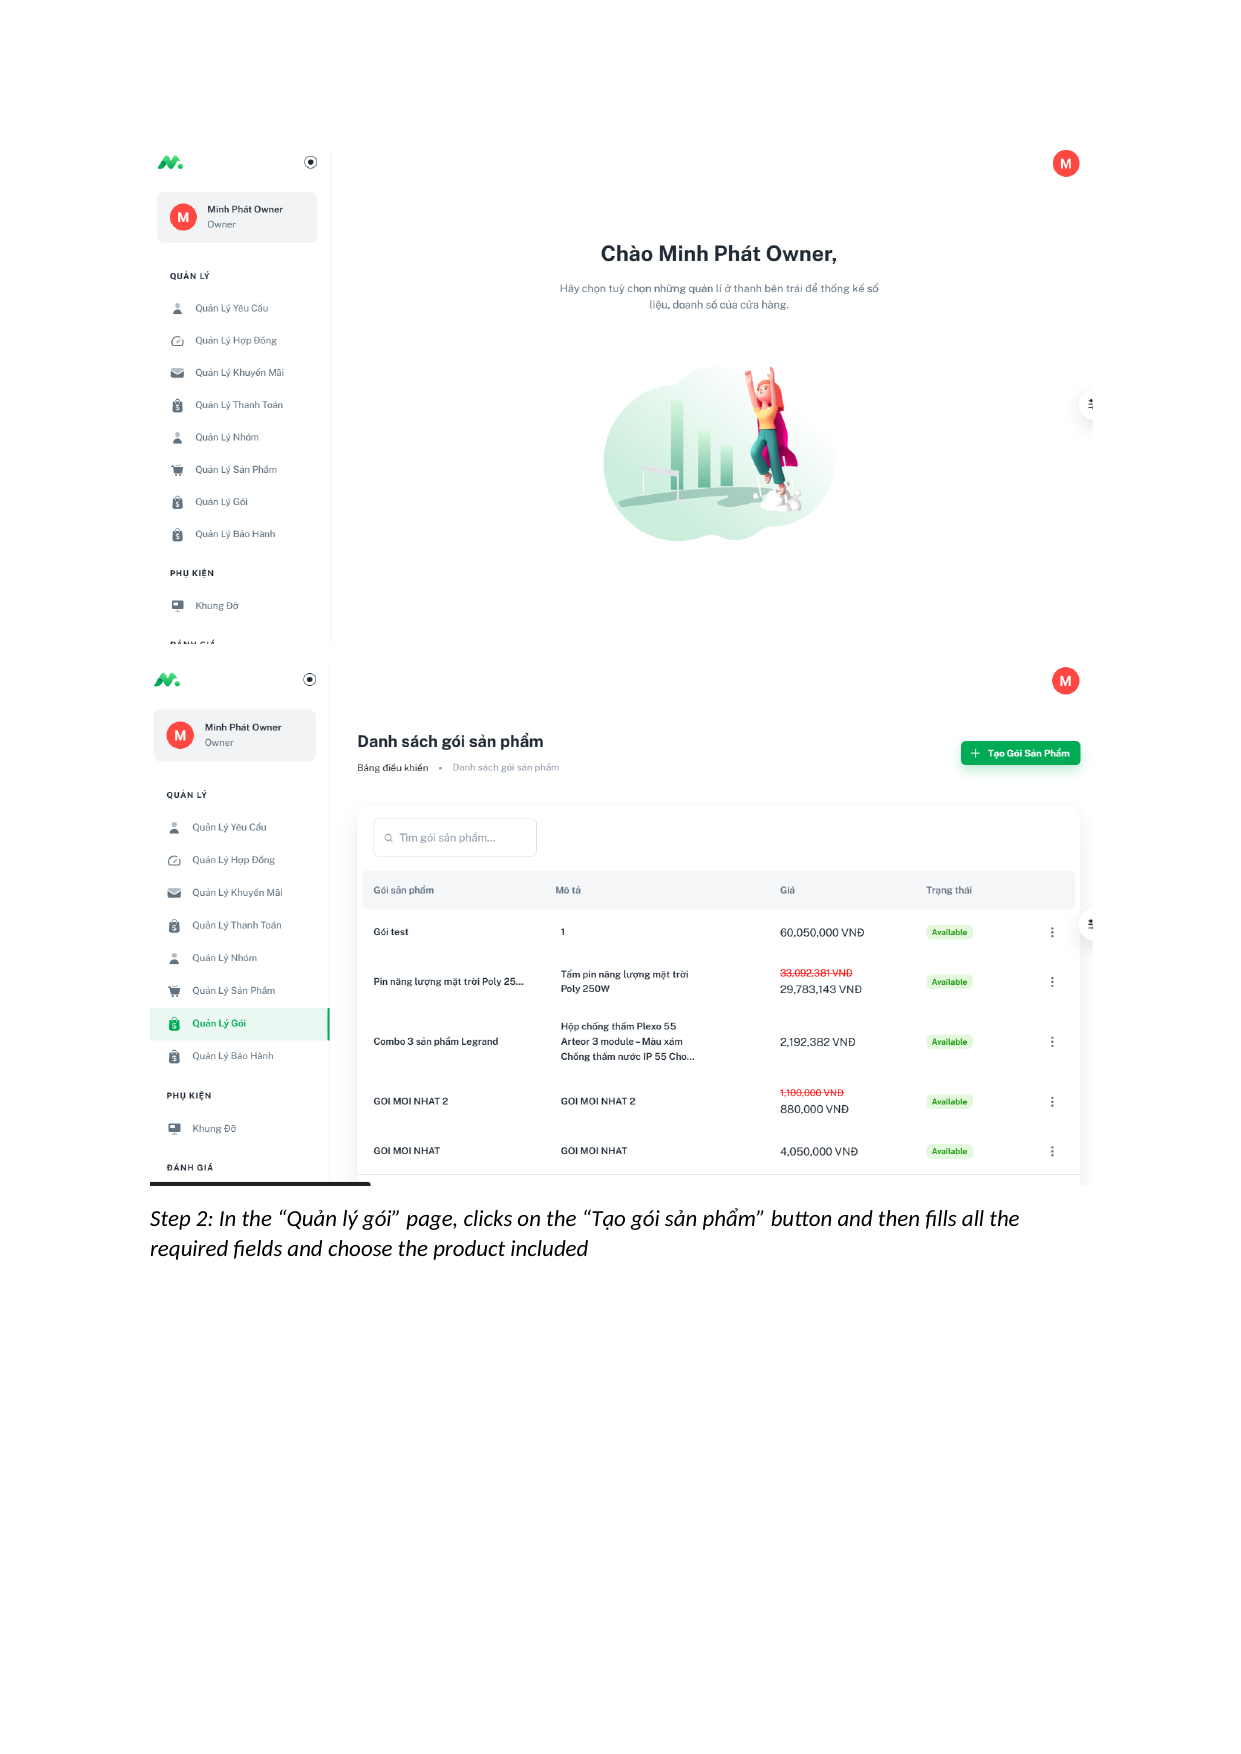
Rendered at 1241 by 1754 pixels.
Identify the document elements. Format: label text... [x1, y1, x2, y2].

text Step 2: In the “Quản lý gói” page, clicks on the “Tạo gói sản phẩm” button and then fills all the required fields and choose the product included [150, 1204, 1093, 1263]
picture [150, 662, 1093, 1186]
picture [150, 150, 1093, 644]
